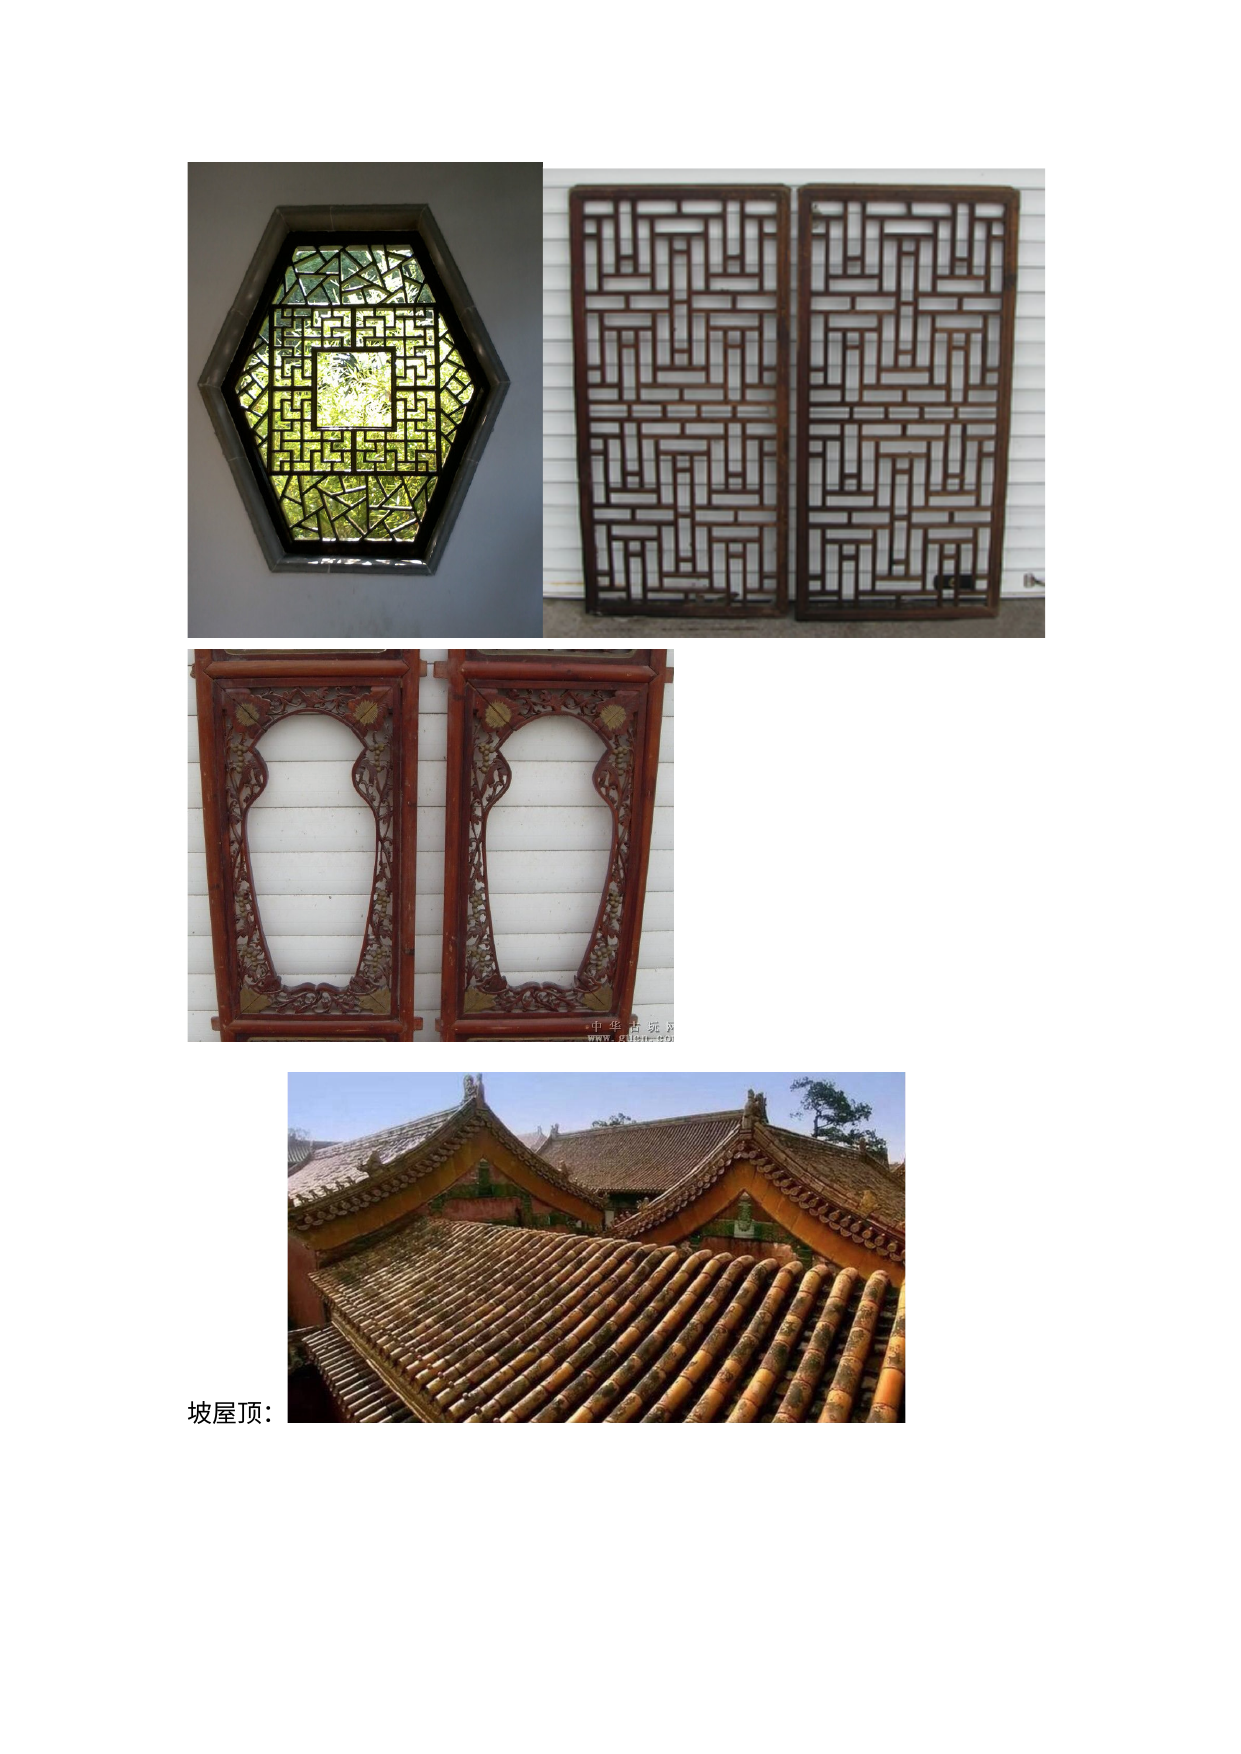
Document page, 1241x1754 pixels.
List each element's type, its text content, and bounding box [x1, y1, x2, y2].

picture [187, 649, 674, 1042]
picture [287, 1072, 906, 1423]
picture [187, 162, 1046, 638]
